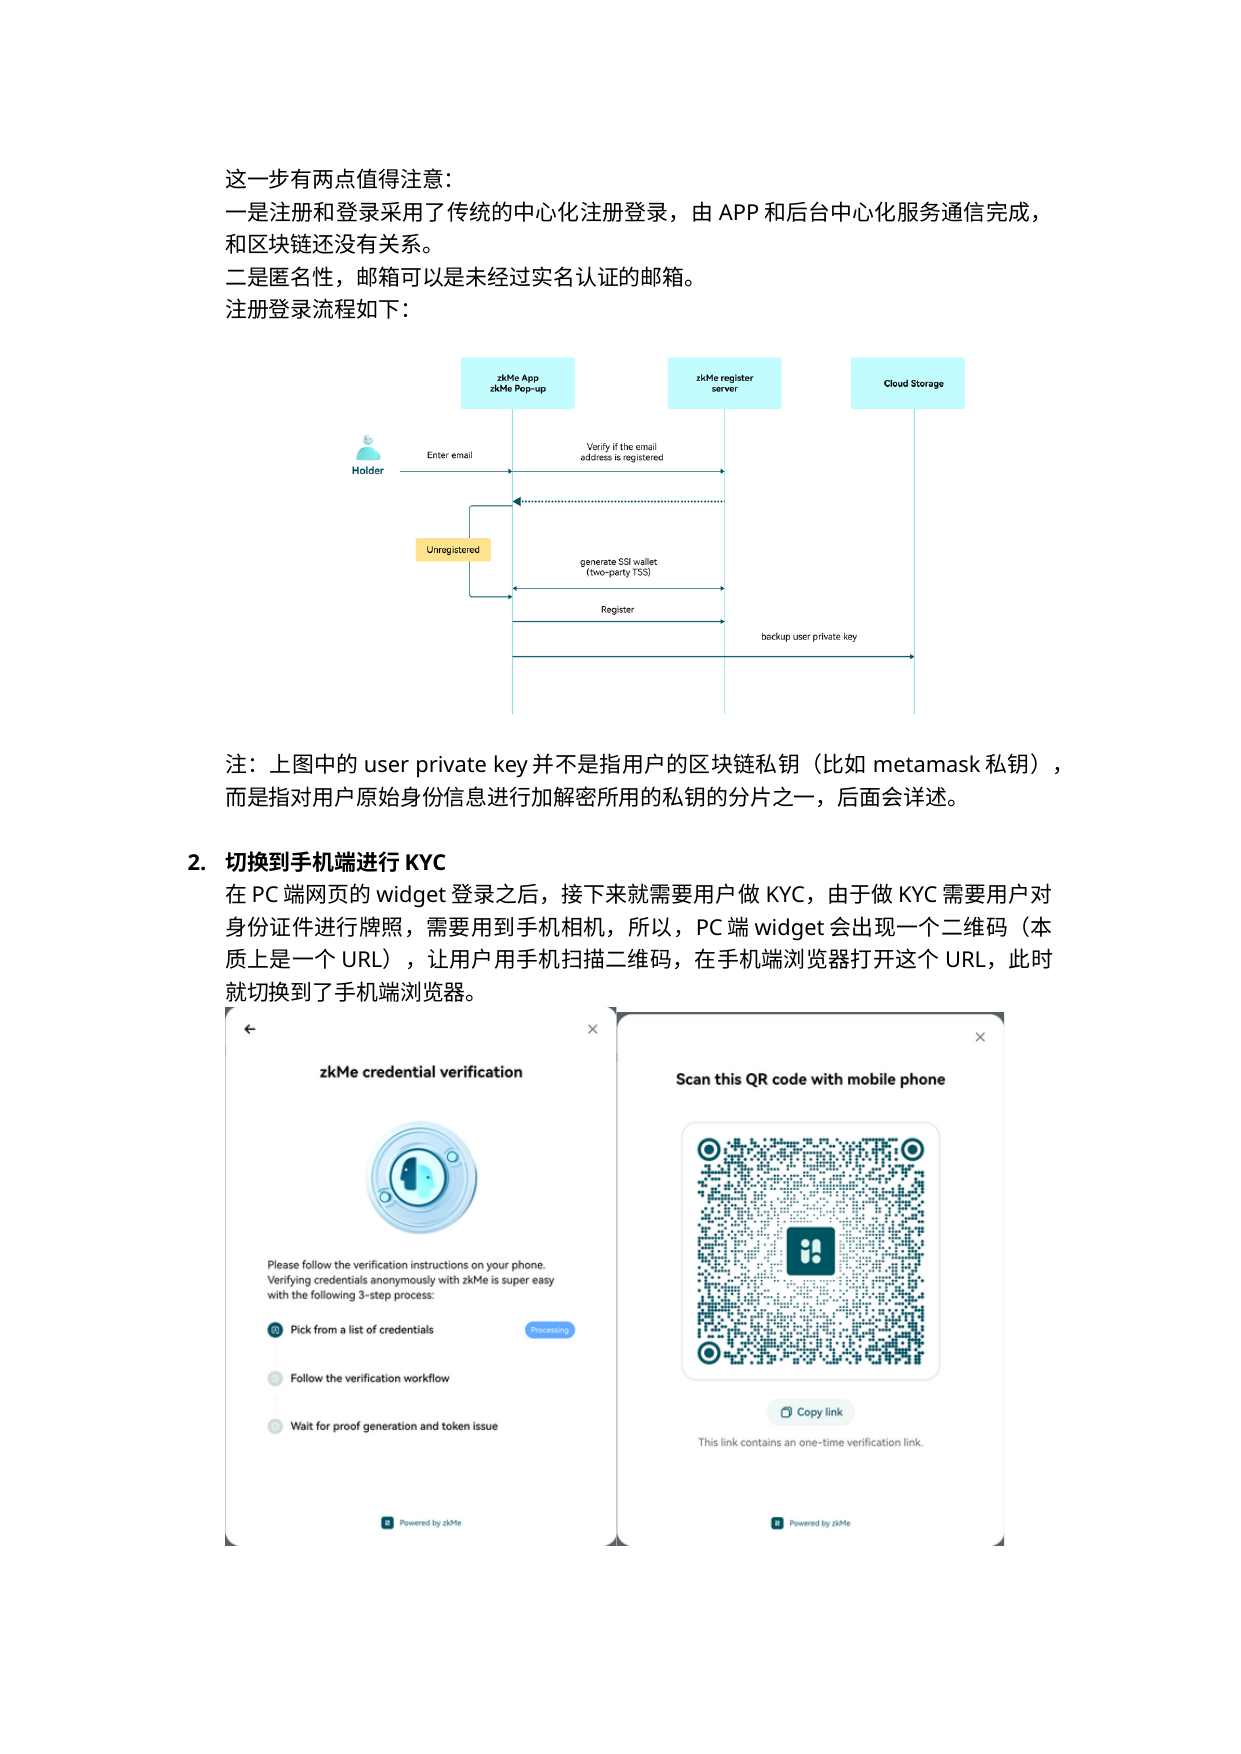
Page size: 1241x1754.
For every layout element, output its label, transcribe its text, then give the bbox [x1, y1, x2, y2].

list 切换到手机端进行KYC [187, 844, 1053, 877]
picture [225, 324, 1091, 740]
list 注册登录流程如下： [225, 292, 1053, 324]
list 在PC端网页的widget登录之后，接下来就需要用户做KYC，由于做KYC需要用户对身份证件进行牌照，需要用到手机相机，所以，PC端widget会出现一个二维码（本质上是一个URL），让用户用手机扫描二维码，在手机端浏览器打开这个URL，此时就切换到了手机端浏览器。 [225, 877, 1053, 1007]
list 一是注册和登录采用了传统的中心化注册登录，由APP和后台中心化服务通信完成，和区块链还没有关系。 [225, 194, 1053, 259]
picture [225, 1007, 1005, 1546]
list 这一步有两点值得注意： [225, 162, 1053, 194]
list 二是匿名性，邮箱可以是未经过实名认证的邮箱。 [225, 259, 1053, 292]
list 注：上图中的user private key并不是指用户的区块链私钥（比如metamask私钥），而是指对用户原始身份信息进行加解密所用的私钥的分片之一，后面会详述。 [225, 747, 1053, 812]
